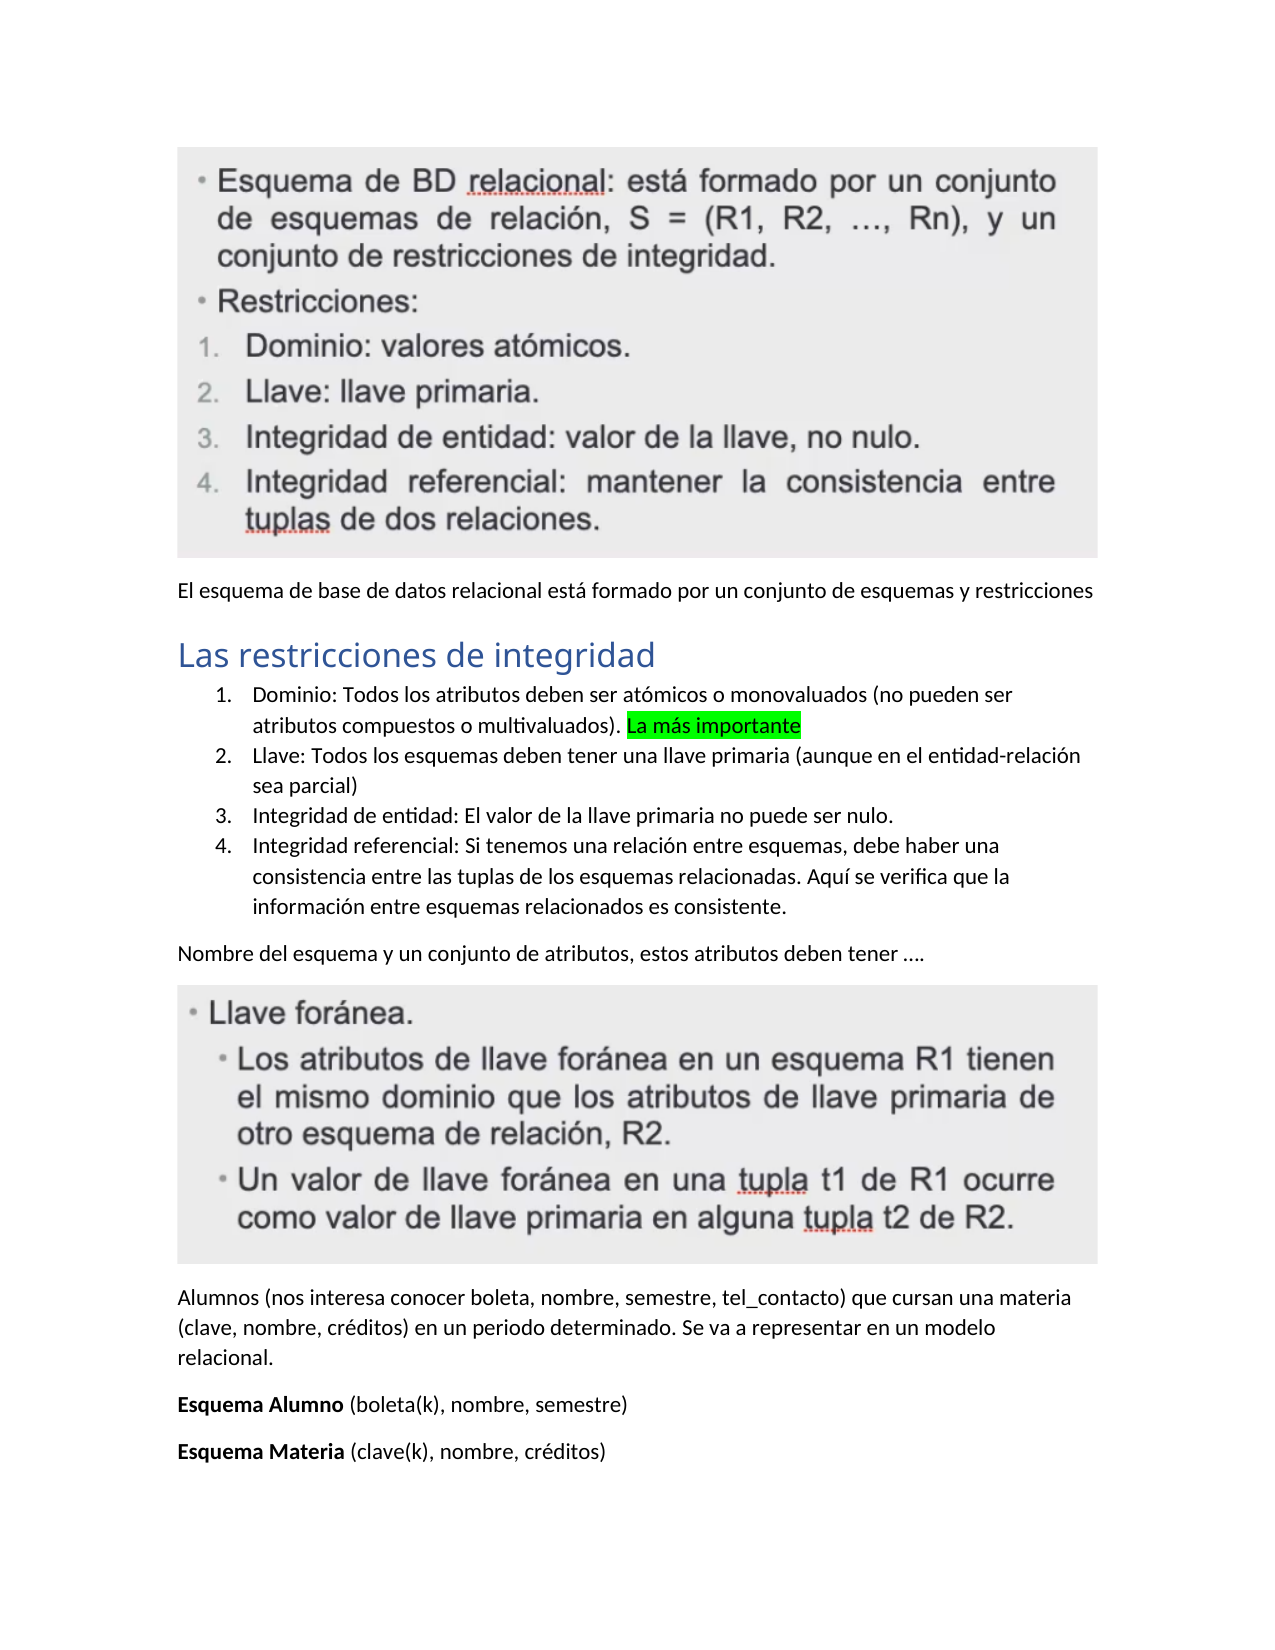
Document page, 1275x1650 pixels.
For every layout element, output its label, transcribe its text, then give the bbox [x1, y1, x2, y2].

list Llave: Todos los esquemas deben tener una llave primaria (aunque en el entidad-relación sea parcial) [215, 741, 1098, 799]
list Integridad referencial: Si tenemos una relación entre esquemas, debe haber una consistencia entre las tuplas de los esquemas relacionadas. Aquí se verifica que la información entre esquemas relacionados es consistente. [215, 832, 1098, 920]
list Integridad de entidad: El valor de la llave primaria no puede ser nulo. [215, 801, 1098, 829]
text El esquema de base de datos relacional está formado por un conjunto de esquemas y restricciones [177, 576, 1098, 604]
text Nombre del esquema y un conjunto de atributos, estos atributos deben tener …. [177, 939, 1098, 967]
picture [177, 147, 1098, 558]
subtitle Las restricciones de integridad [177, 632, 1098, 677]
picture [177, 985, 1098, 1264]
list Dominio: Todos los atributos deben ser atómicos o monovaluados (no pueden ser atributos compuestos o multivaluados). La más importante [215, 681, 1098, 739]
text Alumnos (nos interesa conocer boleta, nombre, semestre, tel_contacto) que cursan una materia (clave, nombre, créditos) en un periodo determinado. Se va a representar en un modelo relacional. [177, 1283, 1098, 1371]
text Esquema Materia (clave(k), nombre, créditos) [177, 1437, 1098, 1465]
text Esquema Alumno (boleta(k), nombre, semestre) [177, 1390, 1098, 1418]
